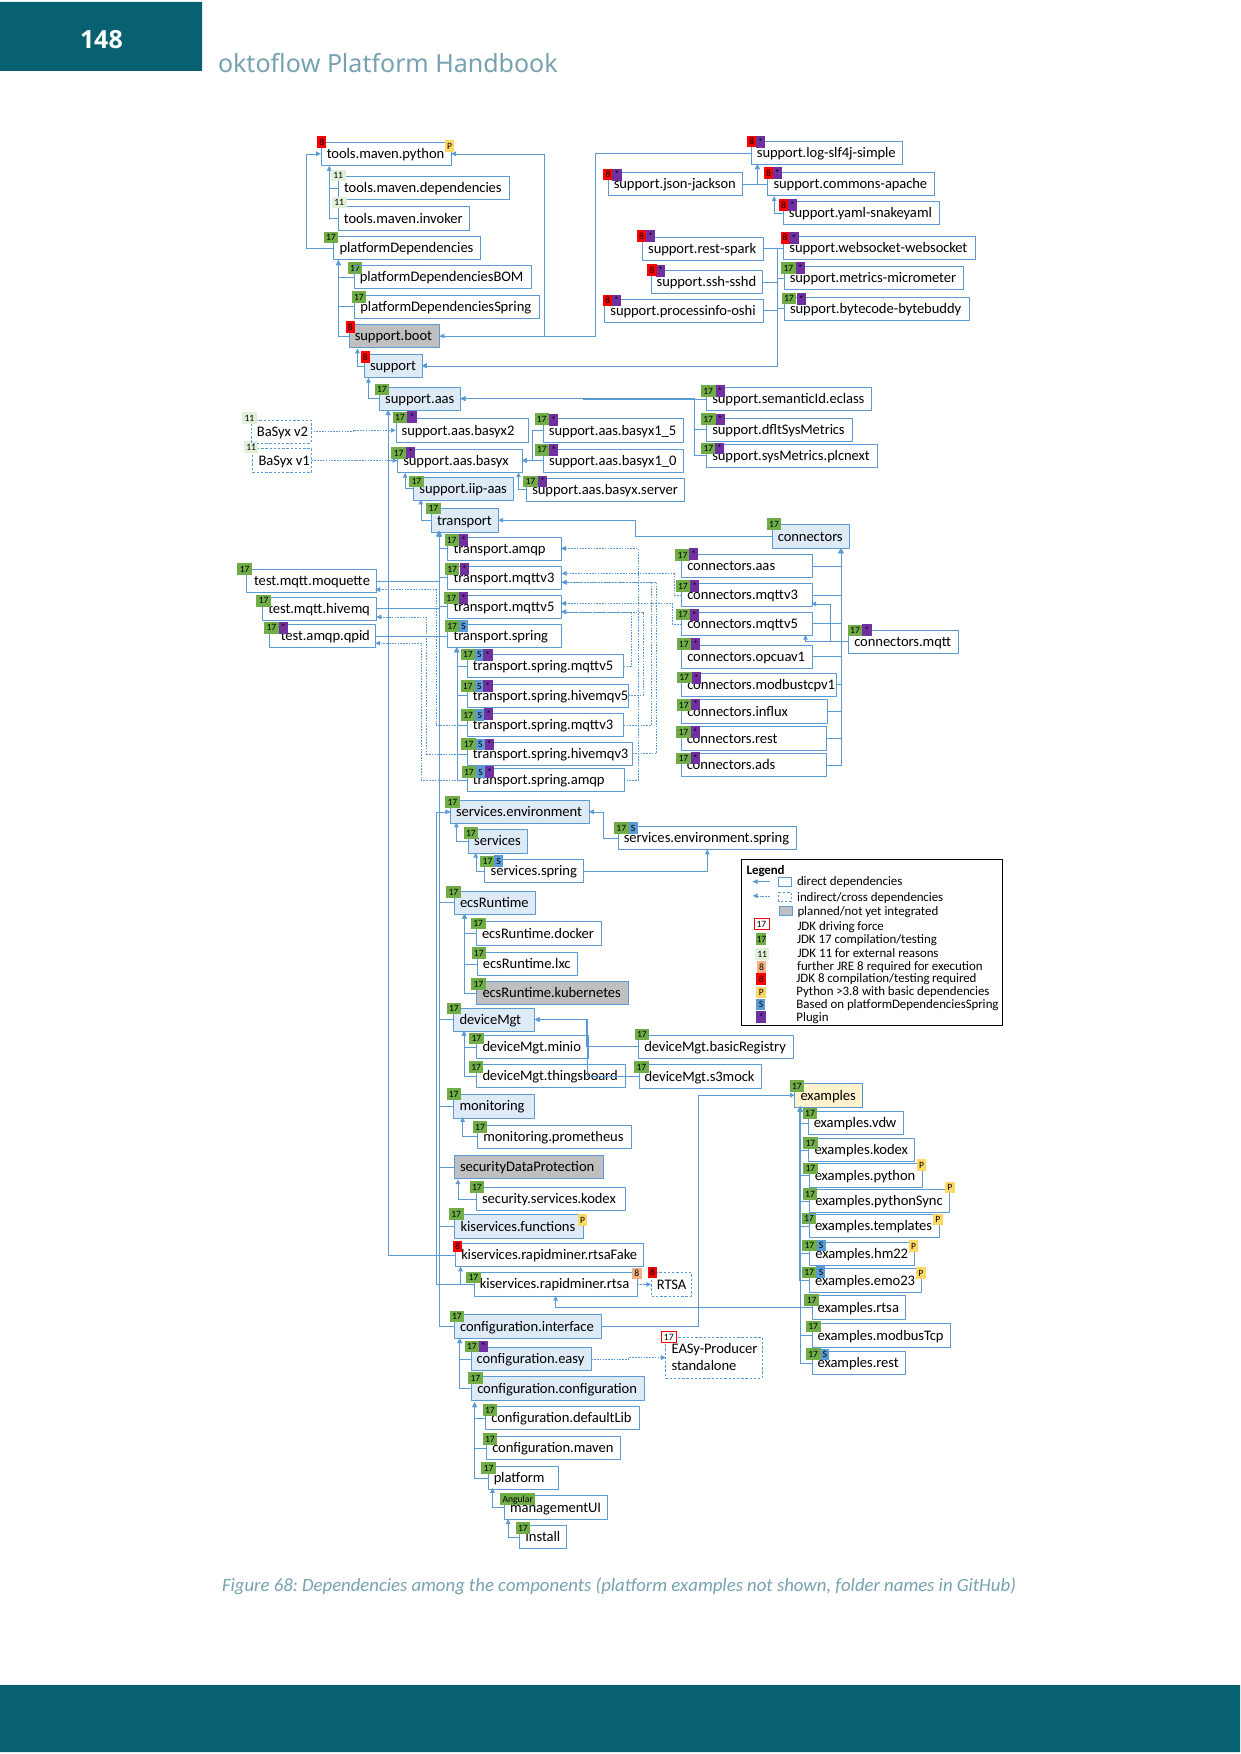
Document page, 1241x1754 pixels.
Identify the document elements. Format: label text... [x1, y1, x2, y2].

text Figure 68: Dependencies among the components (platform examples not shown, folder names in GitHub) [148, 1573, 1093, 1596]
